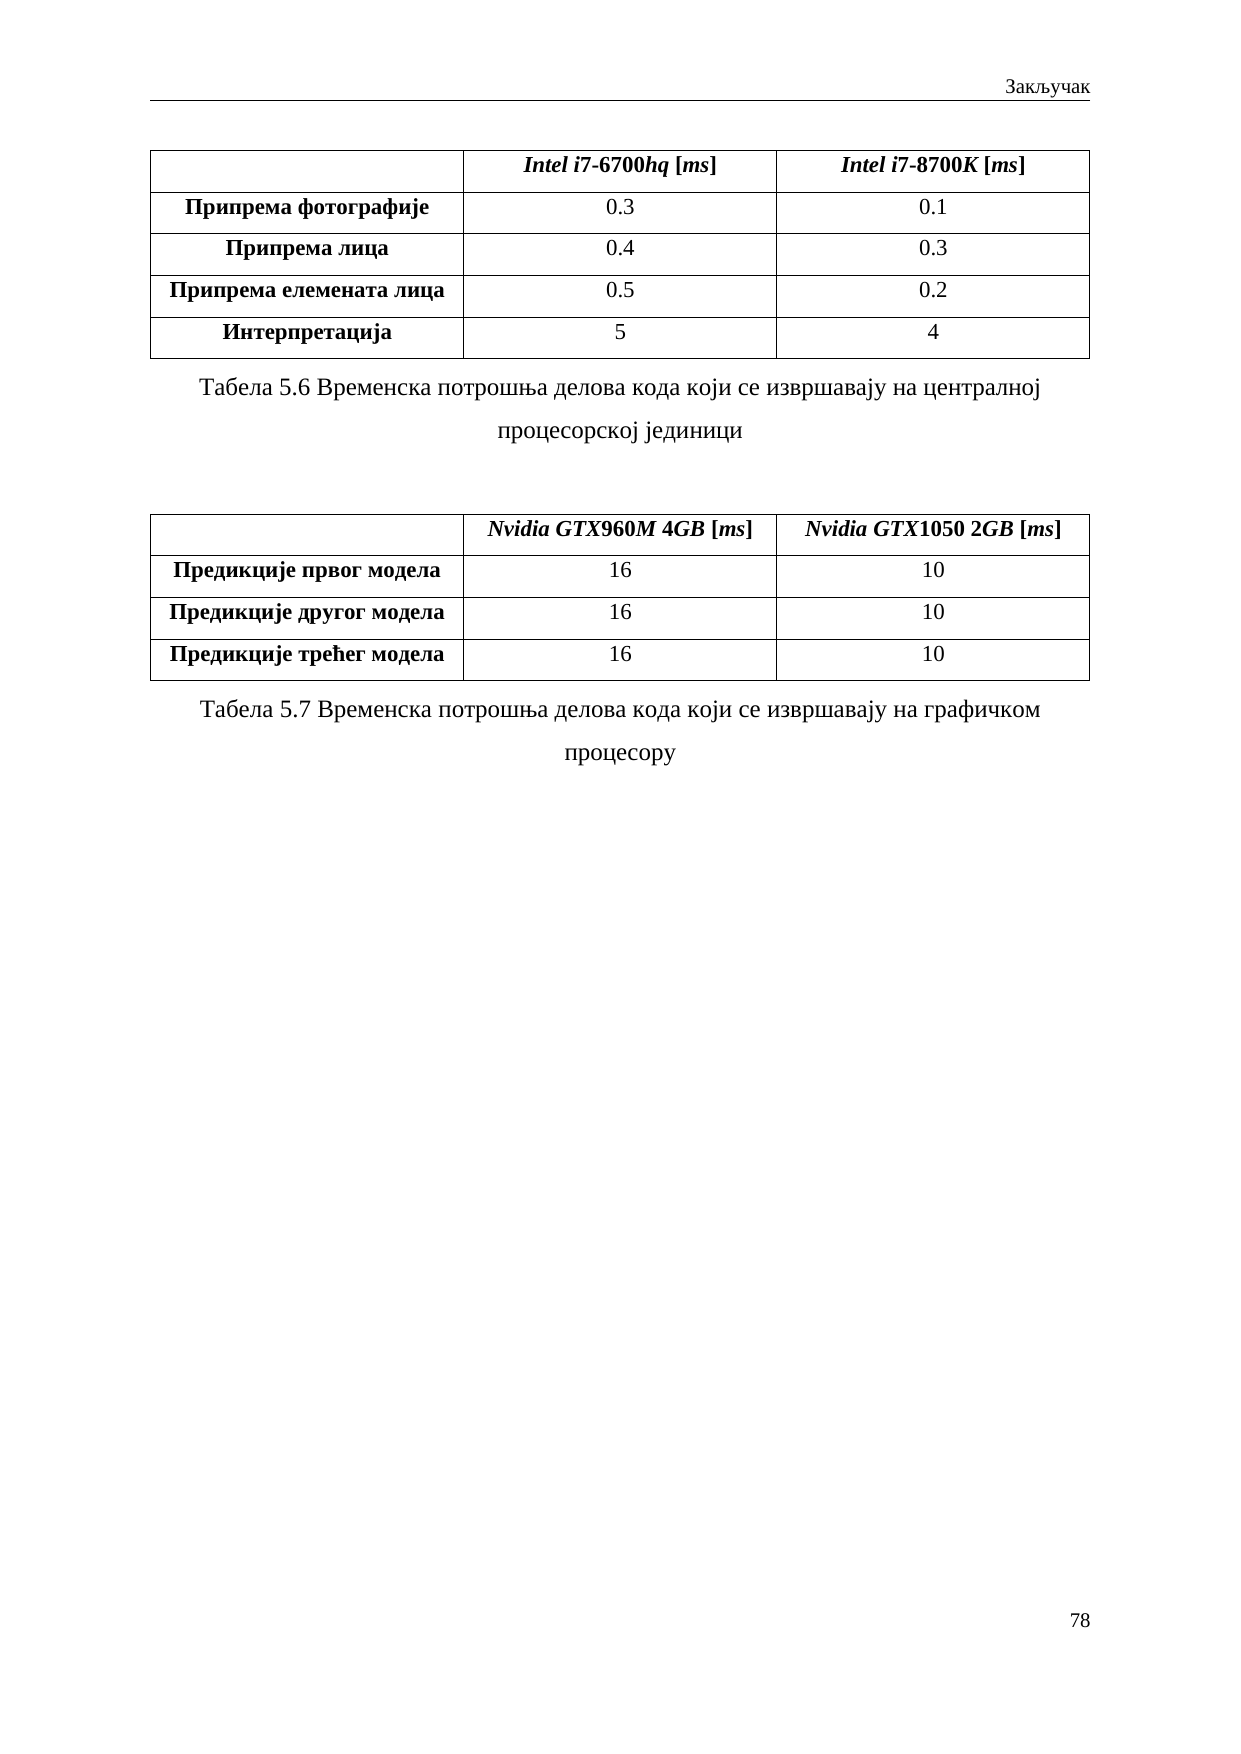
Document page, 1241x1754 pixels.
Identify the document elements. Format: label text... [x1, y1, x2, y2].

table_cell 16 [464, 556, 776, 597]
table_cell 0.4 [464, 234, 776, 275]
table_cell Припрема лица [151, 234, 463, 275]
table_cell Интерпретација [151, 318, 463, 358]
table_cell 5 [464, 318, 776, 358]
table_header Nvidia GTX960M 4GB [ms] [464, 515, 776, 555]
table_cell 10 [777, 640, 1089, 680]
table_cell 0.1 [777, 193, 1089, 233]
table_cell 0.5 [464, 276, 776, 317]
table_header Nvidia GTX1050 2GB [ms] [777, 515, 1089, 555]
table_cell 0.3 [464, 193, 776, 233]
table_cell 4 [777, 318, 1089, 358]
table_cell 16 [464, 640, 776, 680]
table_cell 0.2 [777, 276, 1089, 317]
table_cell Припрема фотографије [151, 193, 463, 233]
table_cell Припрема елемената лица [151, 276, 463, 317]
table_cell 16 [464, 598, 776, 639]
table_cell 0.3 [777, 234, 1089, 275]
table_header Intel i7-6700hq [ms] [464, 151, 776, 192]
table_cell Предикције трећег модела [151, 640, 463, 680]
table_cell 10 [777, 598, 1089, 639]
table_cell Предикције другог модела [151, 598, 463, 639]
table_header [151, 515, 463, 555]
table_cell Предикције првог модела [151, 556, 463, 597]
table_cell 10 [777, 556, 1089, 597]
table_header [151, 151, 463, 192]
table_header Intel i7-8700K [ms] [777, 151, 1089, 192]
